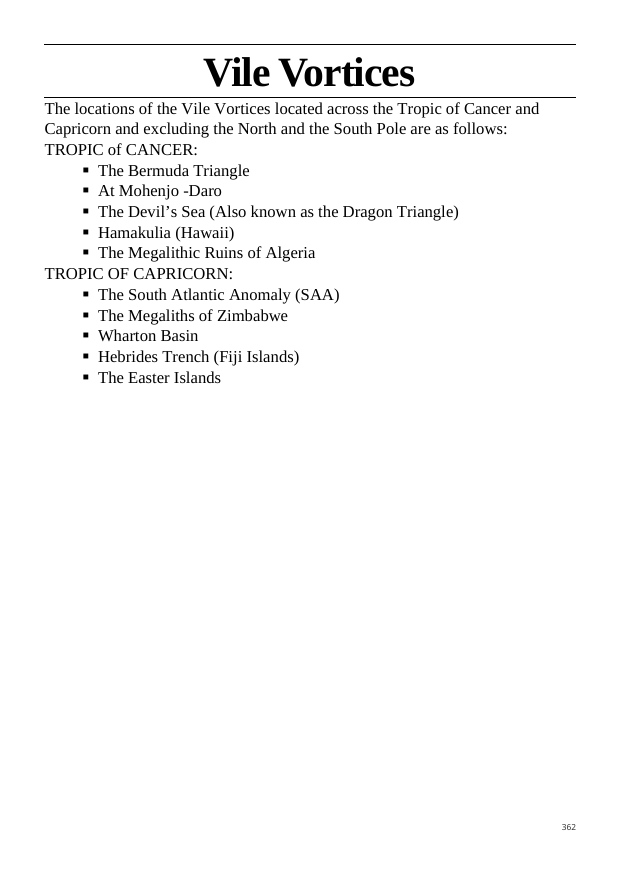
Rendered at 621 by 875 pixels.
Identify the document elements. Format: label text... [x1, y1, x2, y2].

list The South Atlantic Anomaly (SAA) [82, 284, 576, 304]
list The Bermuda Triangle [82, 160, 576, 179]
list The Easter Islands [82, 367, 576, 387]
list The Devil’s Sea (Also known as the Dragon Triangle) [82, 202, 576, 221]
list Wharton Basin [82, 326, 576, 345]
list The Megaliths of Zimbabwe [82, 305, 576, 324]
text TROPIC of CANCER: [44, 140, 576, 159]
list Hebrides Trench (Fiji Islands) [82, 347, 576, 366]
list The Megalithic Ruins of Algeria [82, 243, 576, 262]
subtitle Vile Vortices [44, 45, 576, 97]
list At Mohenjo -Daro [82, 181, 576, 200]
text The locations of the Vile Vortices located across the Tropic of Cancer and Capricorn and excluding the North and the South Pole are as follows: [44, 98, 576, 138]
list Hamakulia (Hawaii) [82, 222, 576, 242]
text TROPIC OF CAPRICORN: [44, 264, 576, 283]
